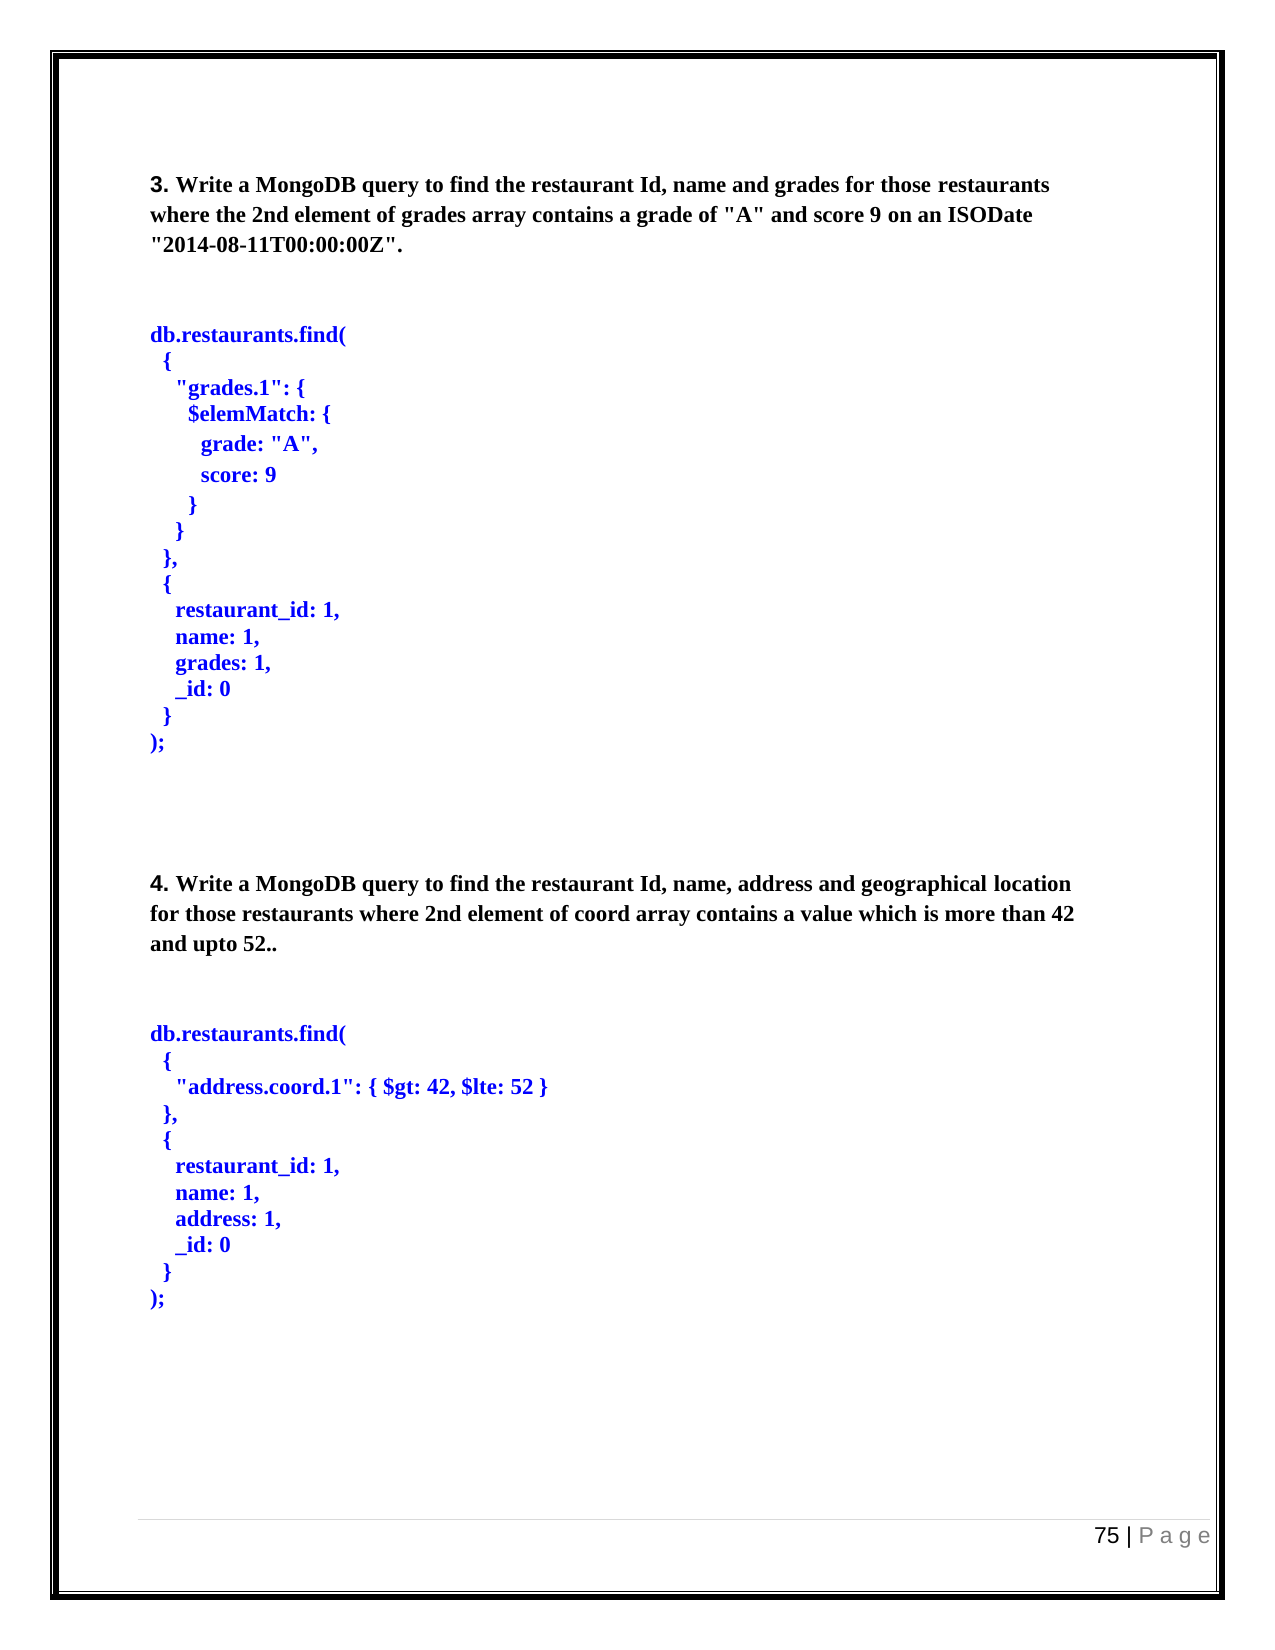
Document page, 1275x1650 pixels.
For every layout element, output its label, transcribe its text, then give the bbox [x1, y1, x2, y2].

text { [163, 1047, 1210, 1073]
text name: 1, [175, 1179, 1210, 1205]
text } [188, 491, 1210, 517]
text "address.coord.1": { $gt: 42, $lte: 52 } [175, 1073, 1210, 1099]
text "grades.1": { [175, 374, 1210, 400]
text ); [150, 1284, 1210, 1310]
text ); [150, 728, 1210, 754]
text $elemMatch: { grade: "A", score: 9 [188, 400, 344, 487]
text { [163, 348, 1210, 374]
text grades: 1, [175, 649, 1210, 675]
text restaurant_id: 1, [175, 596, 1210, 623]
text _id: 0 [175, 675, 1210, 702]
text db.restaurants.find( [150, 321, 1210, 348]
text db.restaurants.find( [150, 1021, 1210, 1047]
text } [175, 517, 1210, 544]
text } [163, 702, 1210, 728]
text }, [163, 544, 1210, 570]
text }, [163, 1099, 1210, 1126]
text { [163, 1126, 1210, 1152]
text { [163, 570, 1210, 596]
list Write a MongoDB query to find the restaurant Id, name, address and geographical location for those restaurants where 2nd element of coord array contains a value which is more than 42 and upto 52.. [150, 870, 1103, 957]
list Write a MongoDB query to find the restaurant Id, name and grades for those restaurants where the 2nd element of grades array contains a grade of "A" and score 9 on an ISODate "2014-08-11T00:00:00Z". [150, 171, 1095, 257]
text } [163, 1258, 1210, 1284]
text name: 1, [175, 623, 1210, 649]
text restaurant_id: 1, [175, 1152, 1210, 1179]
text _id: 0 [175, 1231, 1210, 1258]
text address: 1, [175, 1205, 1210, 1231]
